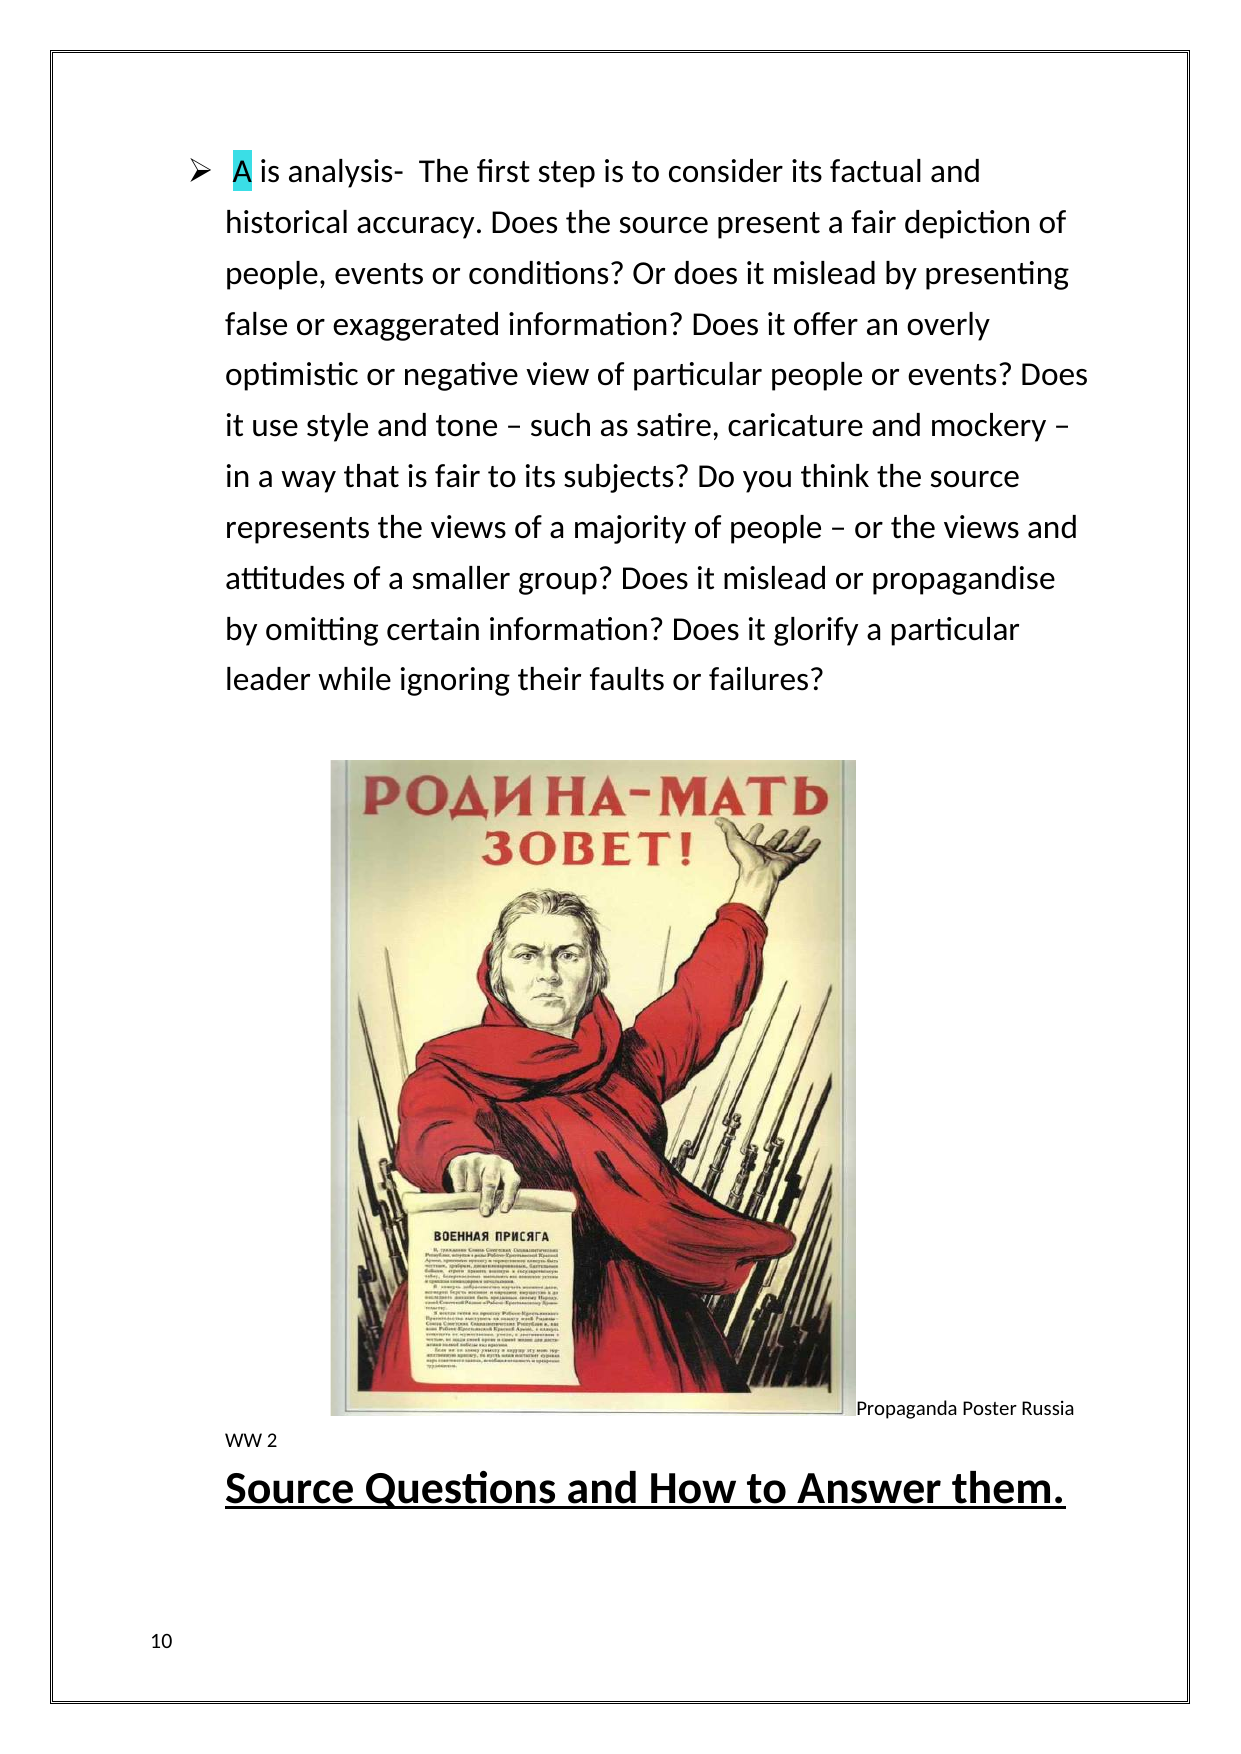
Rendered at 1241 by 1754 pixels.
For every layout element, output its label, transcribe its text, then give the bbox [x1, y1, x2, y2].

picture [330, 760, 856, 1416]
list A is analysis- The first step is to consider its factual and historical accuracy. Does the source present a fair depiction of people, events or conditions? Or does it mislead by presenting false or exaggerated information? Does it offer an overly optimistic or negative view of particular people or events? Does it use style and tone – such as satire, caricature and mockery – in a way that is fair to its subjects? Do you think the source represents the views of a majority of people – or the views and attitudes of a smaller group? Does it mislead or propagandise by omitting certain information? Does it glorify a particular leader while ignoring their faults or failures? [187, 150, 1090, 699]
list Source Questions and How to Answer them. [225, 1459, 1090, 1515]
